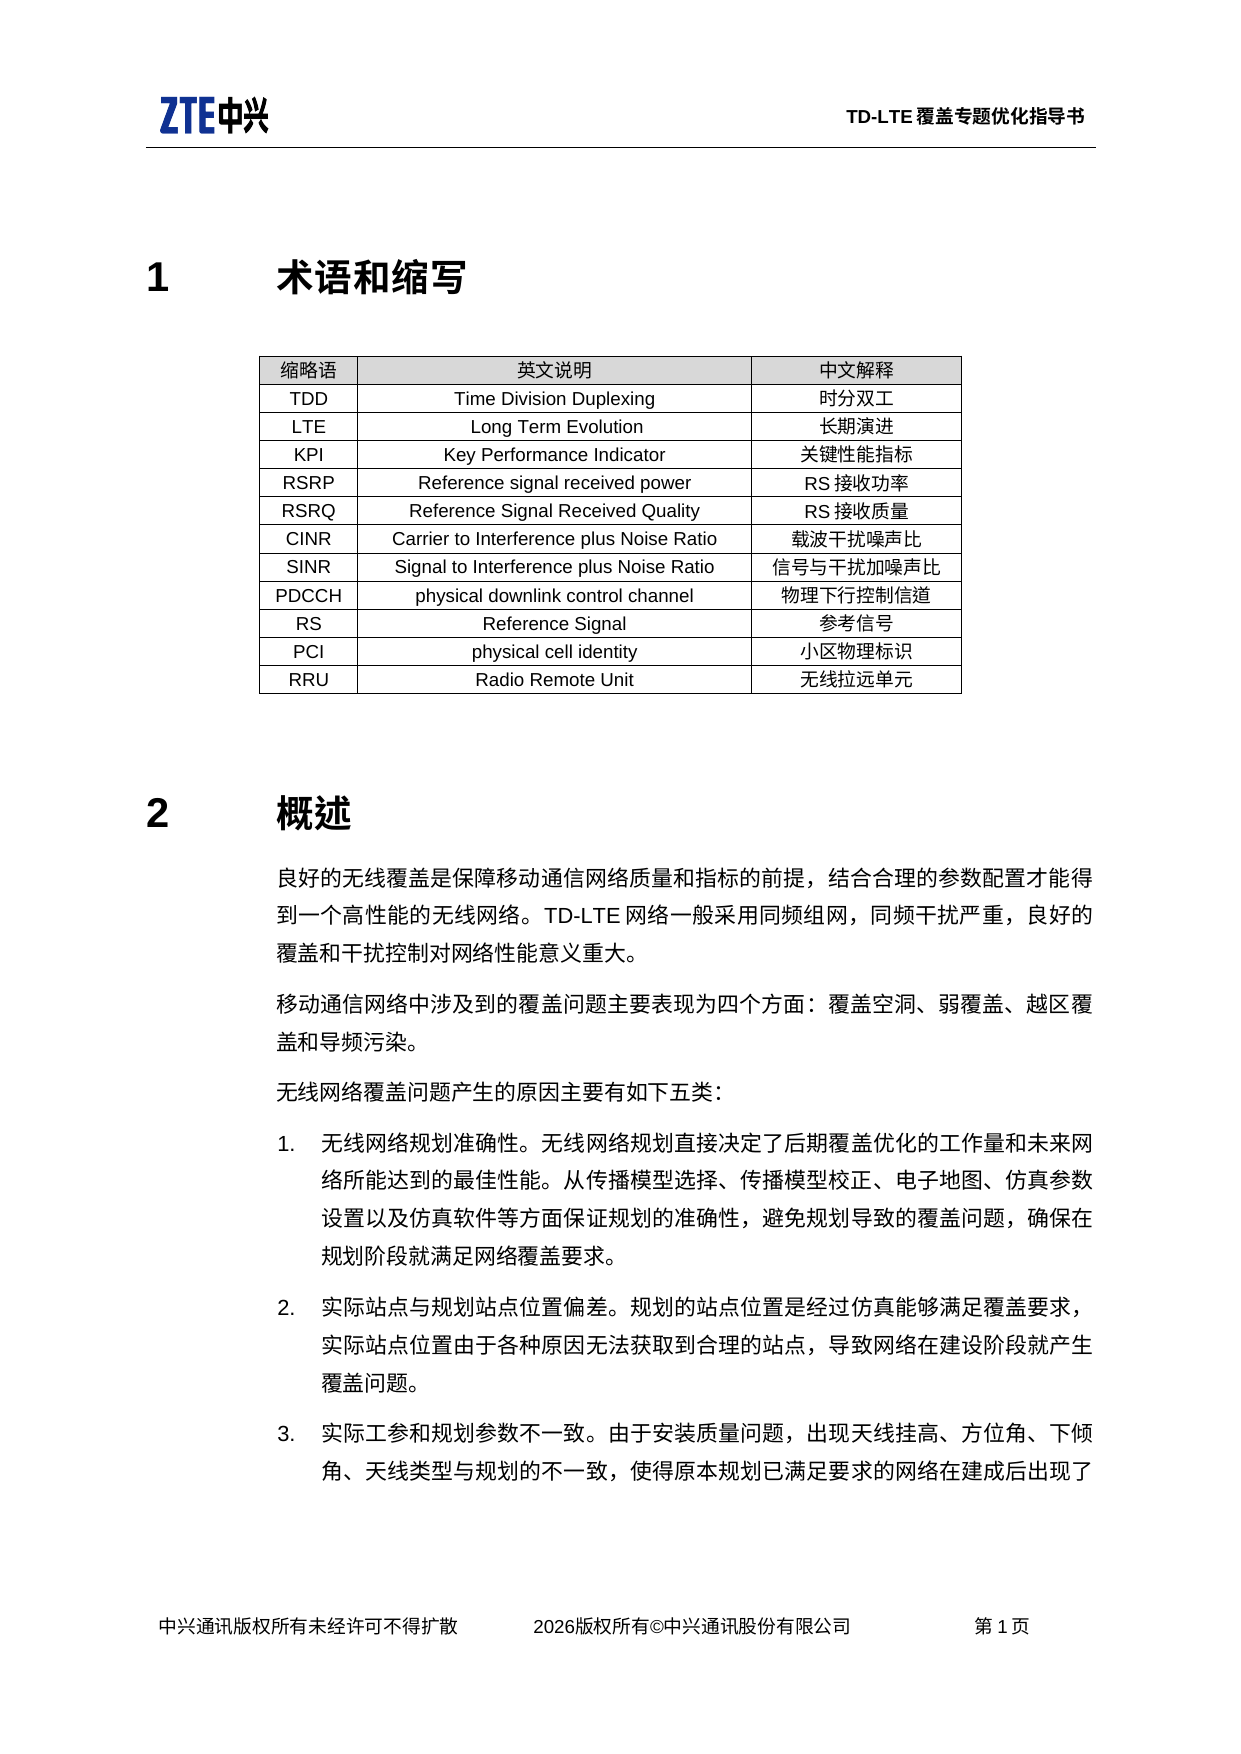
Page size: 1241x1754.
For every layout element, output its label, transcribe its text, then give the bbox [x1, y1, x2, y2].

list 实际站点与规划站点位置偏差。规划的站点位置是经过仿真能够满足覆盖要求，实际站点位置由于各种原因无法获取到合理的站点，导致网络在建设阶段就产生覆盖问题。 [277, 1290, 1094, 1397]
table_cell 载波干扰噪声比 [752, 525, 961, 552]
table_cell 信号与干扰加噪声比 [752, 554, 961, 581]
text 良好的无线覆盖是保障移动通信网络质量和指标的前提，结合合理的参数配置才能得到一个高性能的无线网络。TD-LTE网络一般采用同频组网，同频干扰严重，良好的覆盖和干扰控制对网络性能意义重大。 [276, 861, 1094, 968]
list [277, 1416, 1094, 1486]
table_cell TDD [260, 385, 357, 412]
list 无线网络规划准确性。无线网络规划直接决定了后期覆盖优化的工作量和未来网络所能达到的最佳性能。从传播模型选择、传播模型校正、电子地图、仿真参数设置以及仿真软件等方面保证规划的准确性，避免规划导致的覆盖问题，确保在规划阶段就满足网络覆盖要求。 [277, 1126, 1094, 1271]
table_cell physical downlink control channel [358, 582, 751, 609]
table_cell RRU [260, 666, 357, 693]
table_cell Time Division Duplexing [358, 385, 751, 412]
table_cell 物理下行控制信道 [752, 582, 961, 609]
table_cell 小区物理标识 [752, 638, 961, 665]
table_header 中文解释 [752, 357, 961, 384]
subtitle 概述 [146, 787, 1094, 838]
table_cell Reference Signal [358, 610, 751, 637]
table_cell PDCCH [260, 582, 357, 609]
table_cell Carrier to Interference plus Noise Ratio [358, 525, 751, 552]
table_cell RS [260, 610, 357, 637]
table_cell Radio Remote Unit [358, 666, 751, 693]
subtitle 术语和缩写 [146, 248, 1094, 302]
picture [157, 96, 273, 134]
table_cell physical cell identity [358, 638, 751, 665]
table_cell LTE [260, 413, 357, 440]
table_cell Reference Signal Received Quality [358, 497, 751, 524]
table_cell RSRP [260, 469, 357, 496]
table_cell Long Term Evolution [358, 413, 751, 440]
table_cell 时分双工 [752, 385, 961, 412]
table_cell KPI [260, 441, 357, 468]
table_cell CINR [260, 525, 357, 552]
text 移动通信网络中涉及到的覆盖问题主要表现为四个方面：覆盖空洞、弱覆盖、越区覆盖和导频污染。 [276, 987, 1094, 1056]
text 无线网络覆盖问题产生的原因主要有如下五类： [276, 1075, 1094, 1107]
table_cell Reference signal received power [358, 469, 751, 496]
table_cell 关键性能指标 [752, 441, 961, 468]
table_cell PCI [260, 638, 357, 665]
table_cell 无线拉远单元 [752, 666, 961, 693]
table_cell Signal to Interference plus Noise Ratio [358, 554, 751, 581]
table_cell RSRQ [260, 497, 357, 524]
table_cell 长期演进 [752, 413, 961, 440]
table_cell SINR [260, 554, 357, 581]
table_cell Key Performance Indicator [358, 441, 751, 468]
table_header 英文说明 [358, 357, 751, 384]
table_cell 参考信号 [752, 610, 961, 637]
table_header 缩略语 [260, 357, 357, 384]
table_cell RS接收功率 [752, 469, 961, 496]
table_cell RS接收质量 [752, 497, 961, 524]
